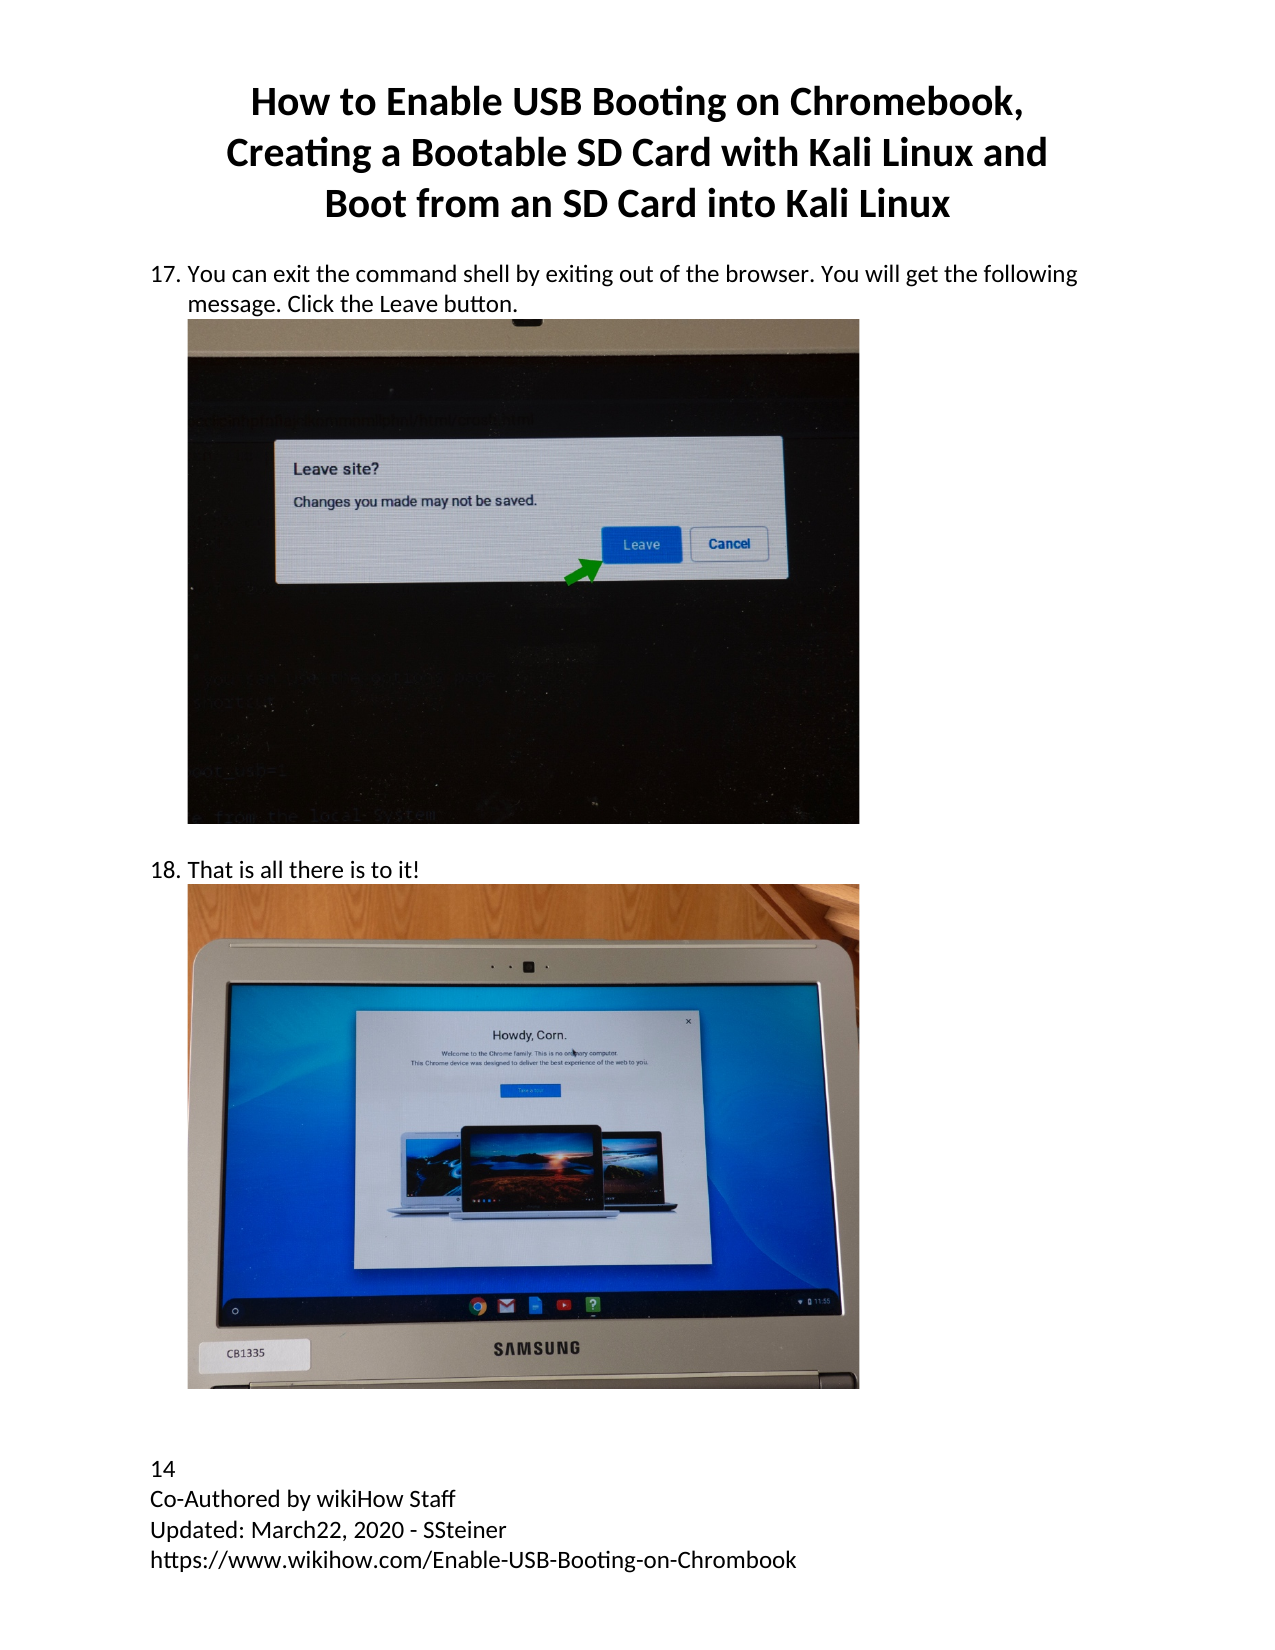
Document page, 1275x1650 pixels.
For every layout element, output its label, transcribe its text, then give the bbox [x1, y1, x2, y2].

list You can exit the command shell by exiting out of the browser. You will get the following message. Click the Leave button. [150, 258, 1125, 319]
list That is all there is to it! [150, 854, 1125, 884]
picture [187, 319, 860, 824]
picture [187, 884, 860, 1389]
